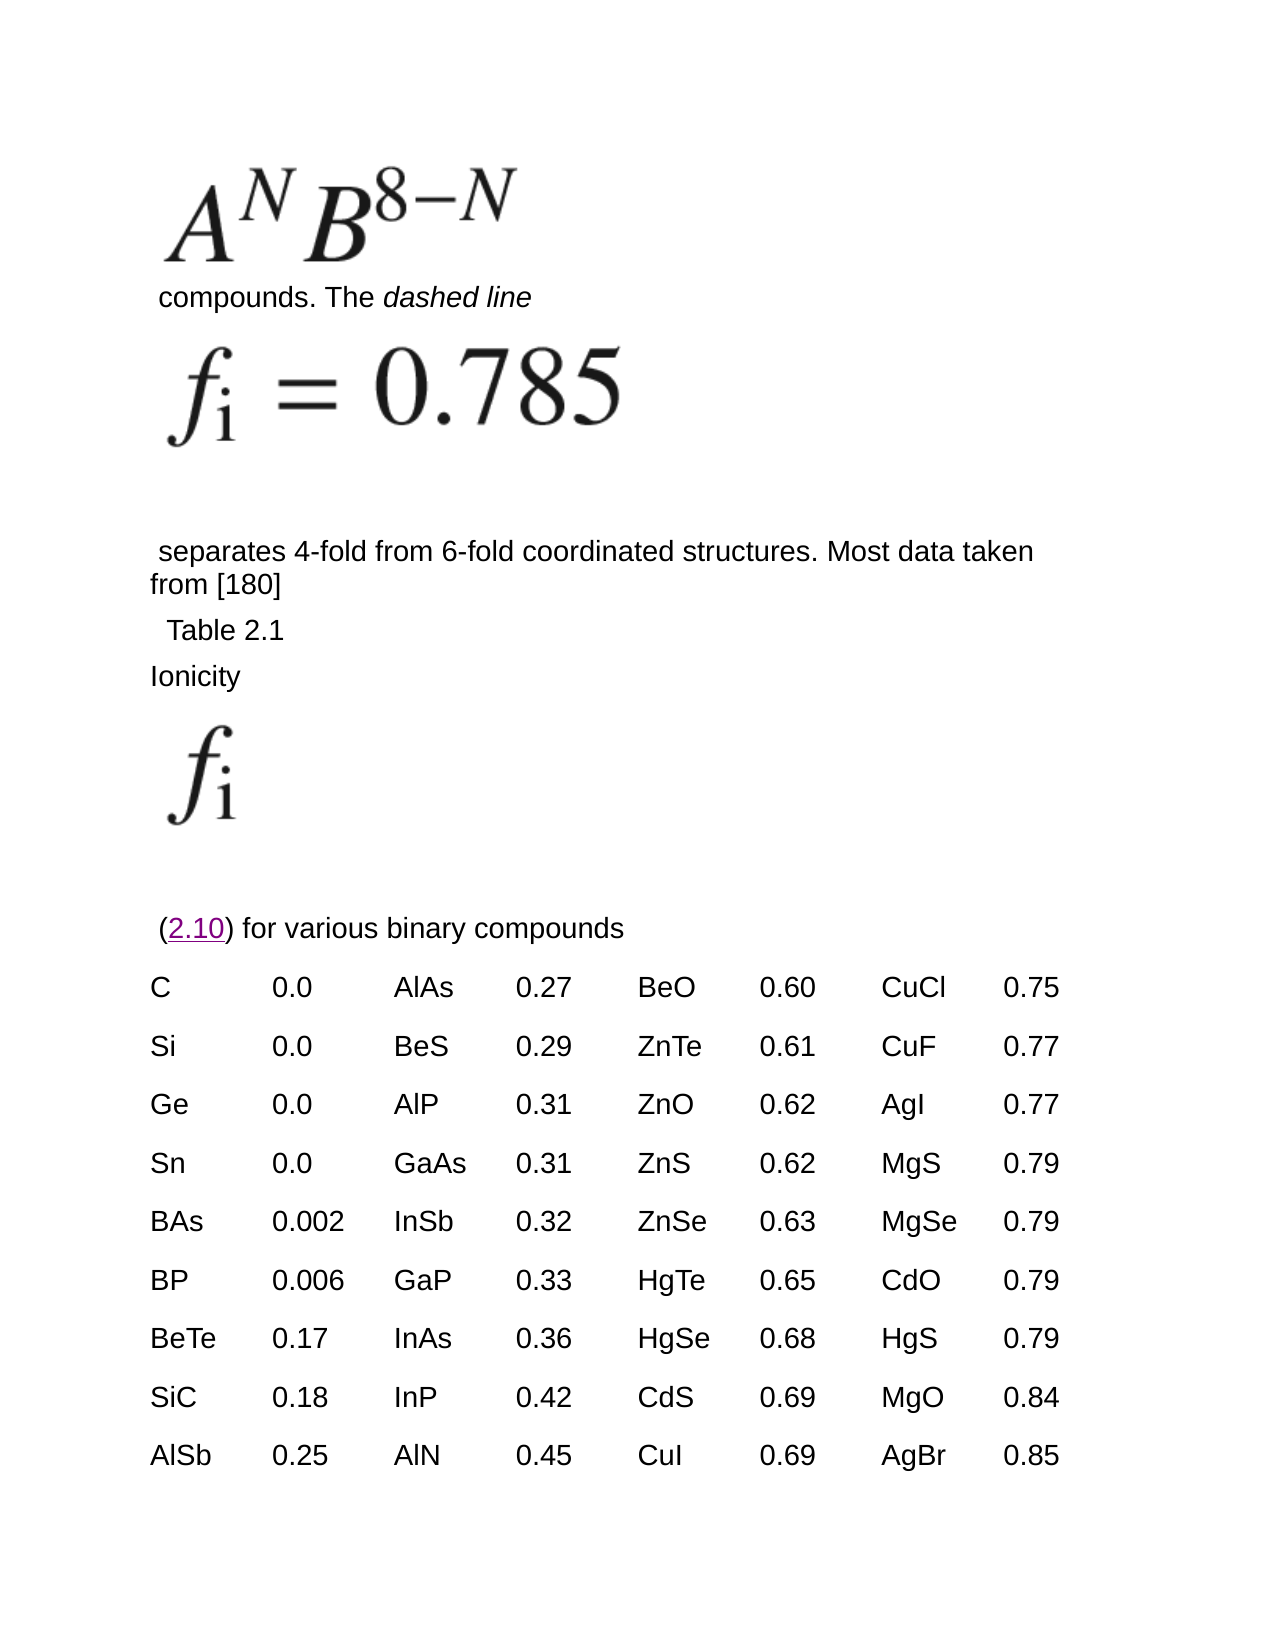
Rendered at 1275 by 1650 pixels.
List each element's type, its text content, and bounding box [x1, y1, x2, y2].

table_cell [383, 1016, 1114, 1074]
picture [150, 150, 530, 268]
text (2.10) for various binary compounds [150, 911, 1125, 945]
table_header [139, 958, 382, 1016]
picture [150, 705, 249, 899]
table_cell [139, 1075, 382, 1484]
text Ionicity [150, 659, 1125, 693]
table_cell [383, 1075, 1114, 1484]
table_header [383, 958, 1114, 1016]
picture [150, 325, 635, 521]
text separates 4-fold from 6-fold coordinated structures. Most data taken from [180] [150, 533, 1125, 601]
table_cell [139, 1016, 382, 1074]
text compounds. The dashed line [150, 280, 1125, 313]
text Table 2.1 [150, 613, 1125, 647]
